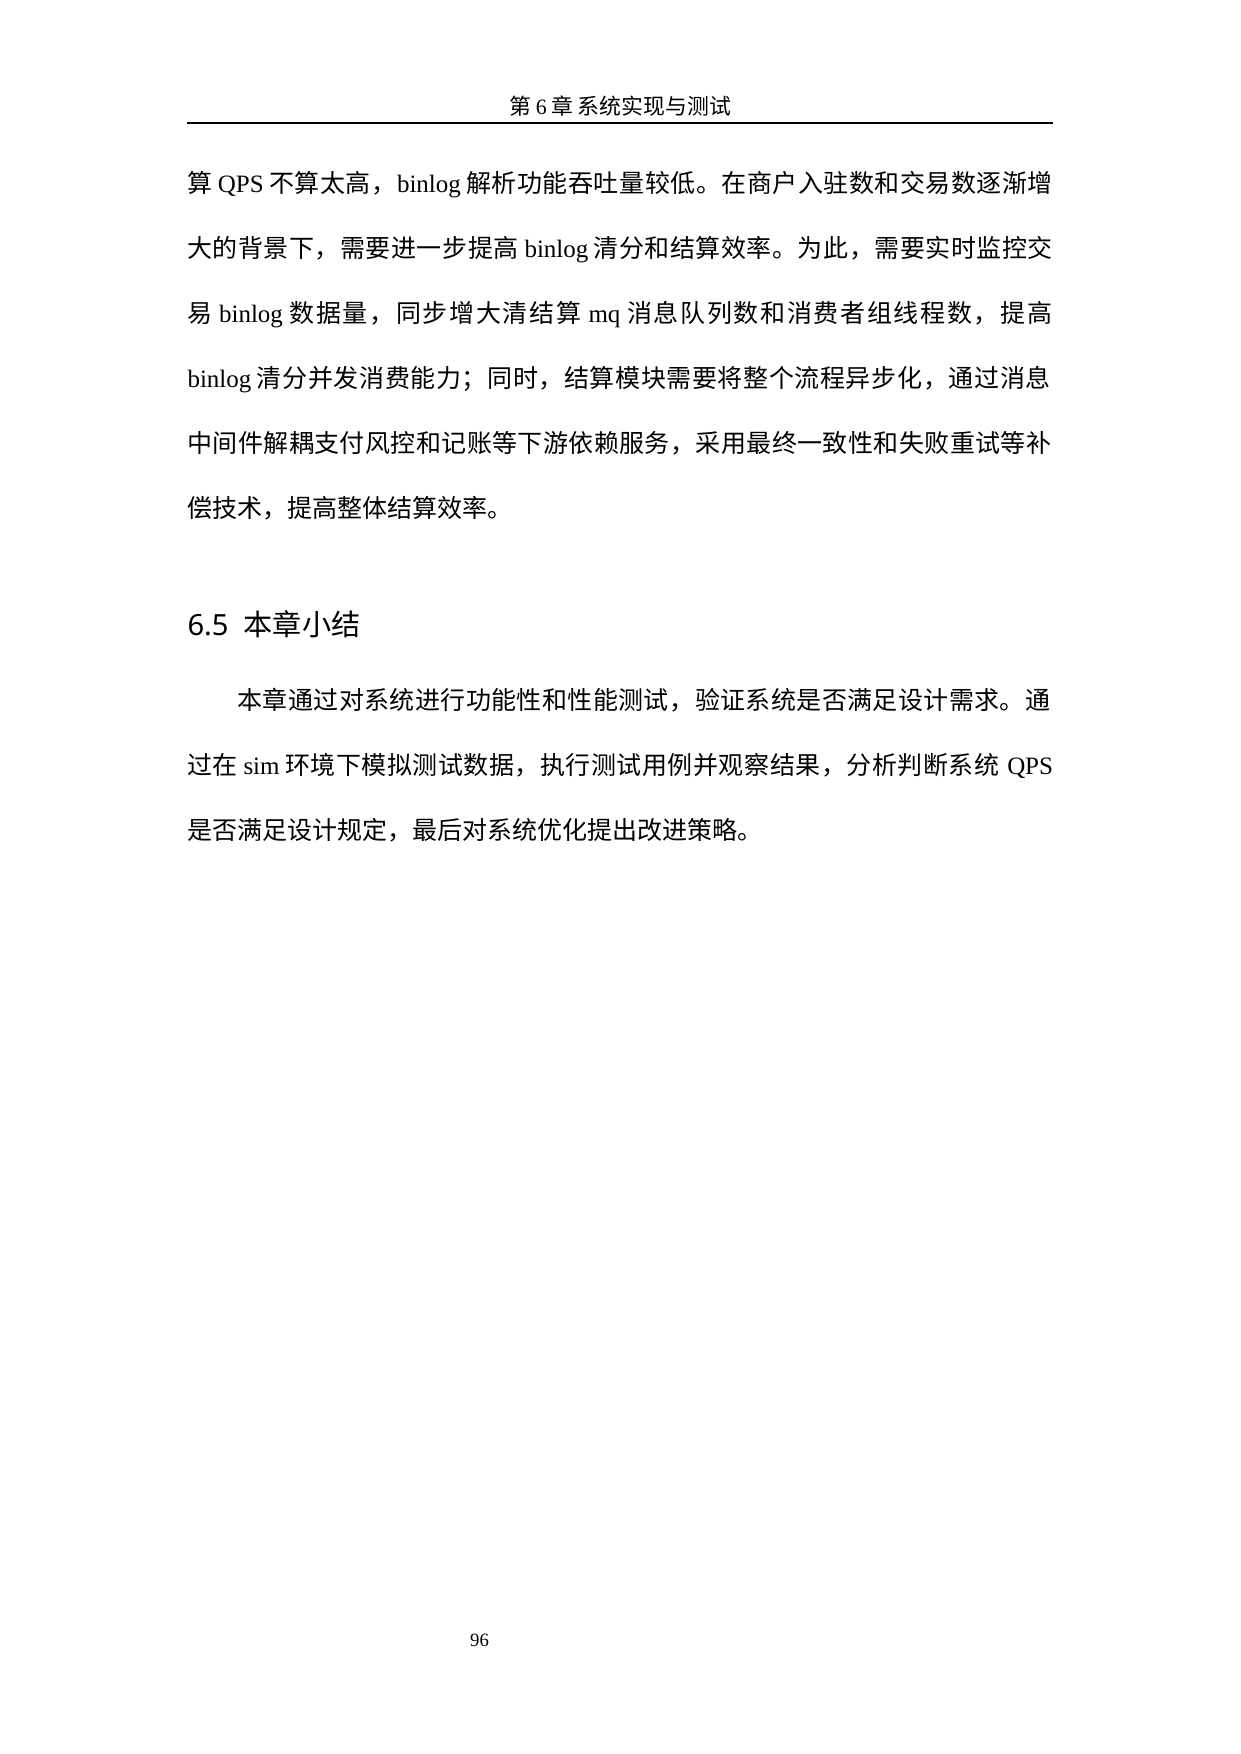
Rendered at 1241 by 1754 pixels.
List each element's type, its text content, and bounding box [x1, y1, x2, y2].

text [187, 150, 1053, 540]
text 6.5 本章小结 [187, 590, 1053, 655]
text 本章通过对系统进行功能性和性能测试，验证系统是否满足设计需求。通过在sim环境下模拟测试数据，执行测试用例并观察结果，分析判断系统QPS是否满足设计规定，最后对系统优化提出改进策略。 [187, 667, 1053, 862]
